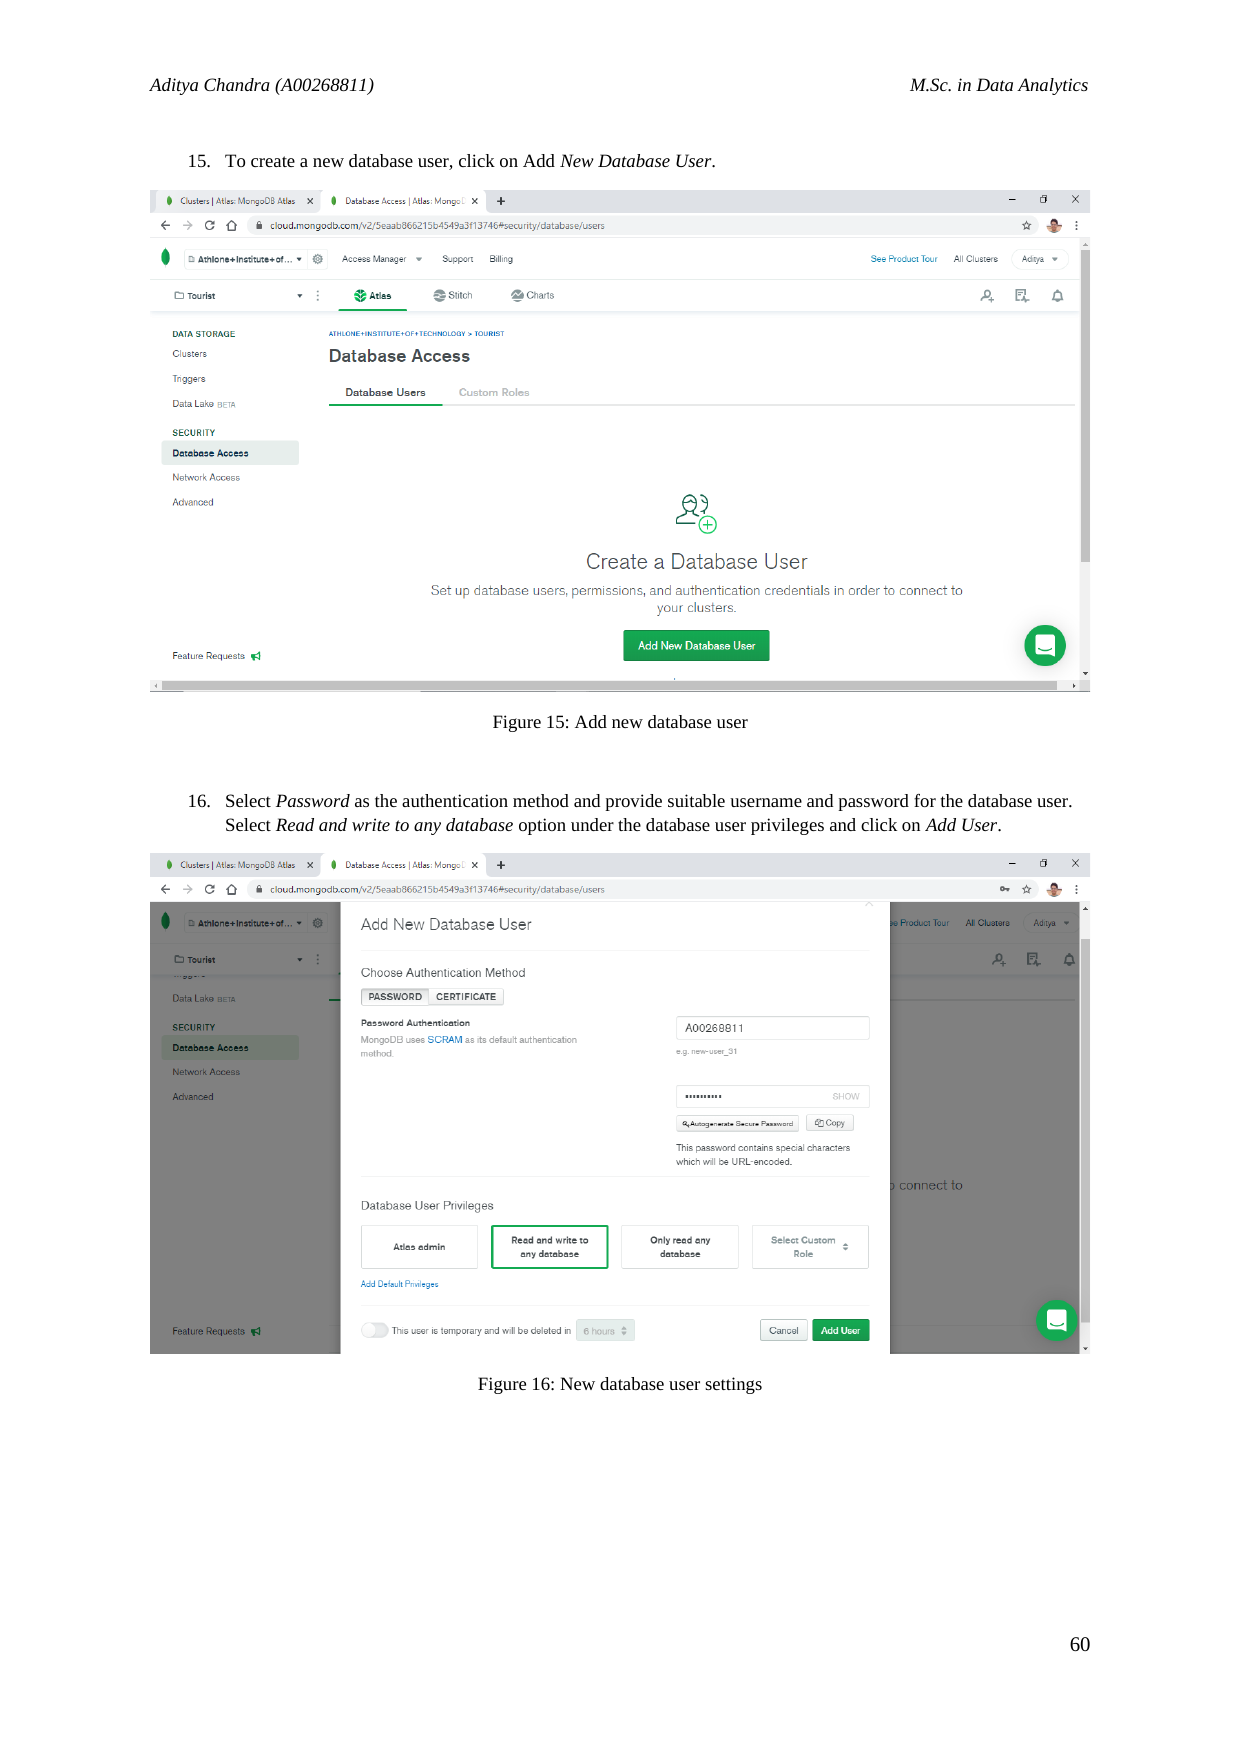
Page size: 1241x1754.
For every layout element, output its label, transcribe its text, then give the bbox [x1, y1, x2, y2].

text Figure 16: New database user settings [150, 1373, 1090, 1394]
picture [150, 853, 1091, 1354]
picture [150, 190, 1091, 692]
list To create a new database user, click on Add New Database User. [187, 150, 1090, 172]
text Figure 15: Add new database user [150, 711, 1090, 732]
list Select Password as the authentication method and provide suitable username and password for the database user. Select Read and write to any database option under the database user privileges and click on Add User. [187, 790, 1090, 835]
